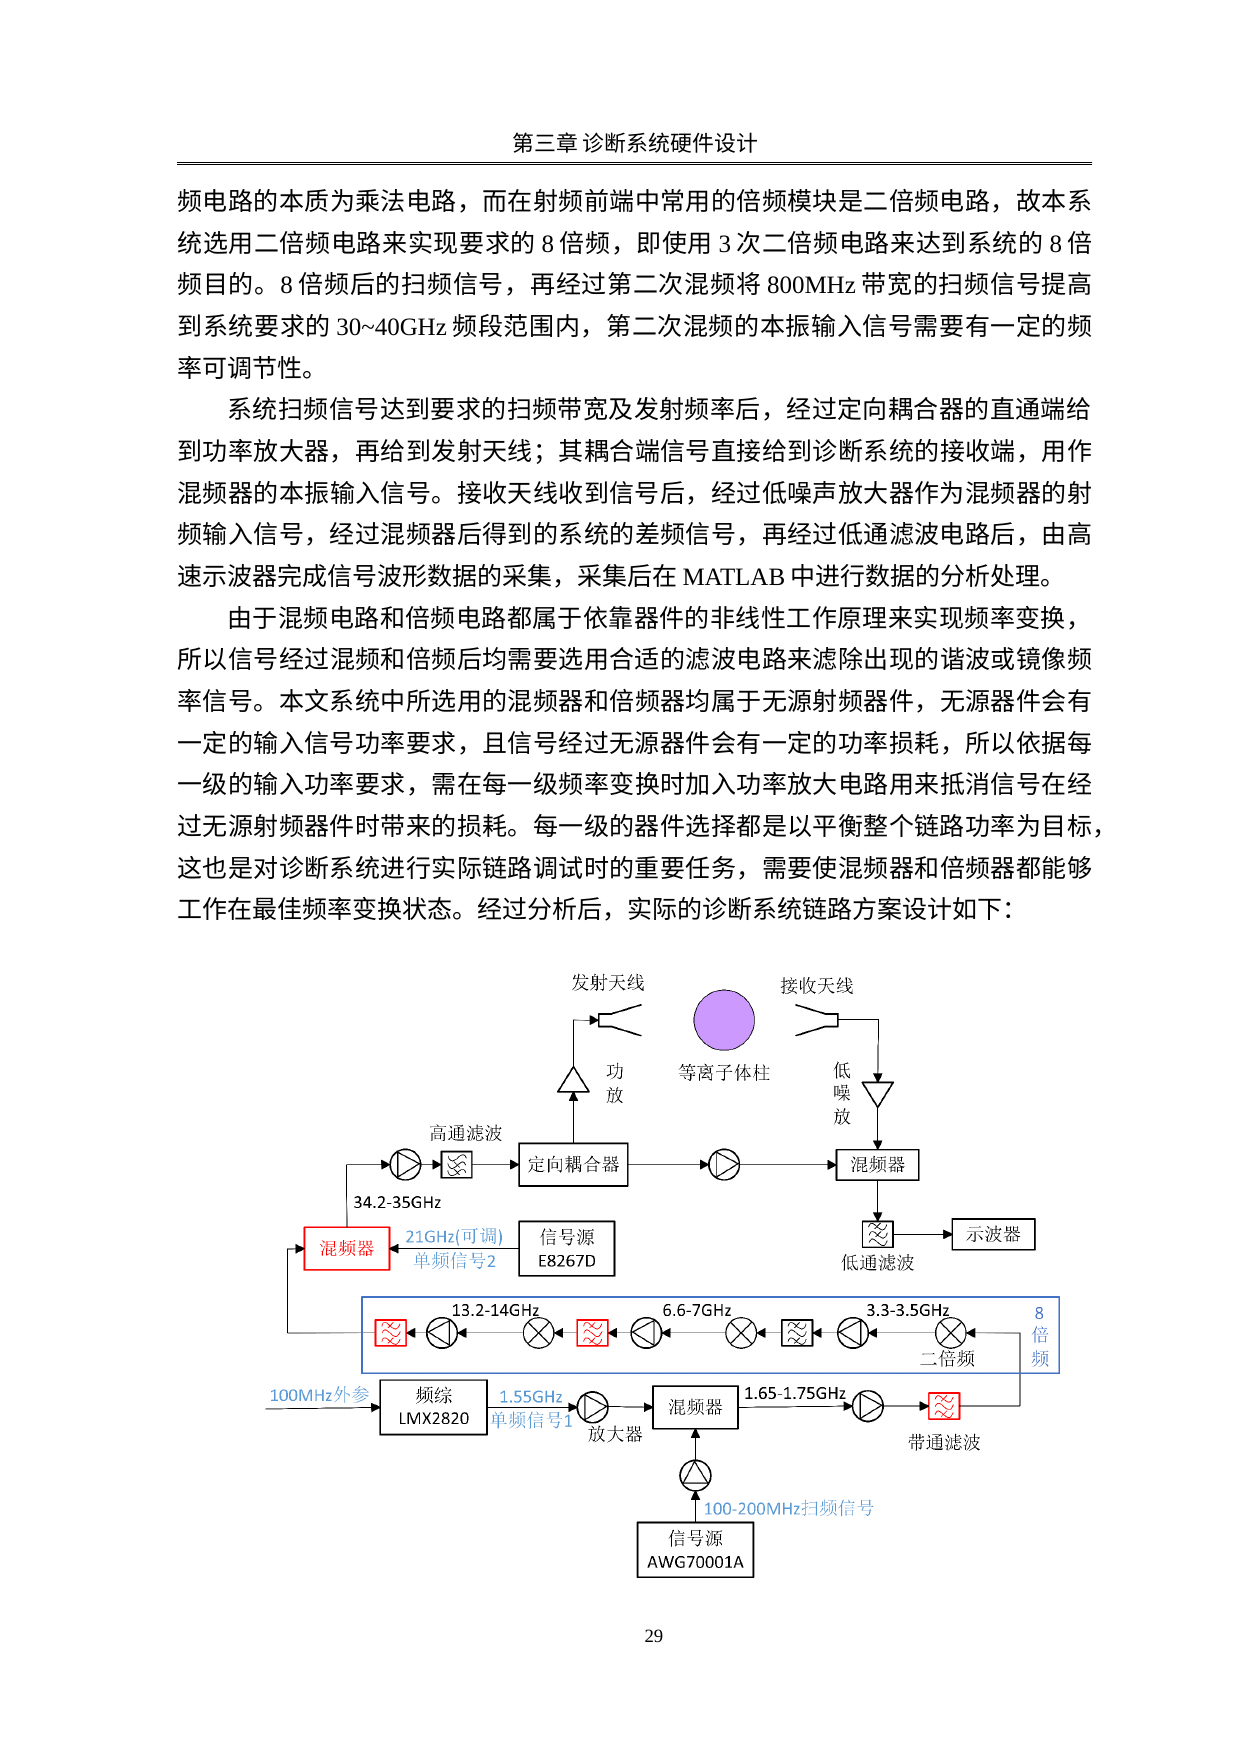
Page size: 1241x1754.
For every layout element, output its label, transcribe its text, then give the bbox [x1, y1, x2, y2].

picture [260, 968, 1060, 1582]
text 系统扫频信号达到要求的扫频带宽及发射频率后，经过定向耦合器的直通端给到功率放大器，再给到发射天线；其耦合端信号直接给到诊断系统的接收端，用作混频器的本振输入信号。接收天线收到信号后，经过低噪声放大器作为混频器的射频输入信号，经过混频器后得到的系统的差频信号，再经过低通滤波电路后，由高速示波器完成信号波形数据的采集，采集后在MATLAB中进行数据的分析处理。 [177, 386, 1092, 594]
text 由于混频电路和倍频电路都属于依靠器件的非线性工作原理来实现频率变换，所以信号经过混频和倍频后均需要选用合适的滤波电路来滤除出现的谐波或镜像频率信号。本文系统中所选用的混频器和倍频器均属于无源射频器件，无源器件会有一定的输入信号功率要求，且信号经过无源器件会有一定的功率损耗，所以依据每一级的输入功率要求，需在每一级频率变换时加入功率放大电路用来抵消信号在经过无源射频器件时带来的损耗。每一级的器件选择都是以平衡整个链路功率为目标，这也是对诊断系统进行实际链路调试时的重要任务，需要使混频器和倍频器都能够工作在最佳频率变换状态。经过分析后，实际的诊断系统链路方案设计如下： [177, 594, 1092, 927]
